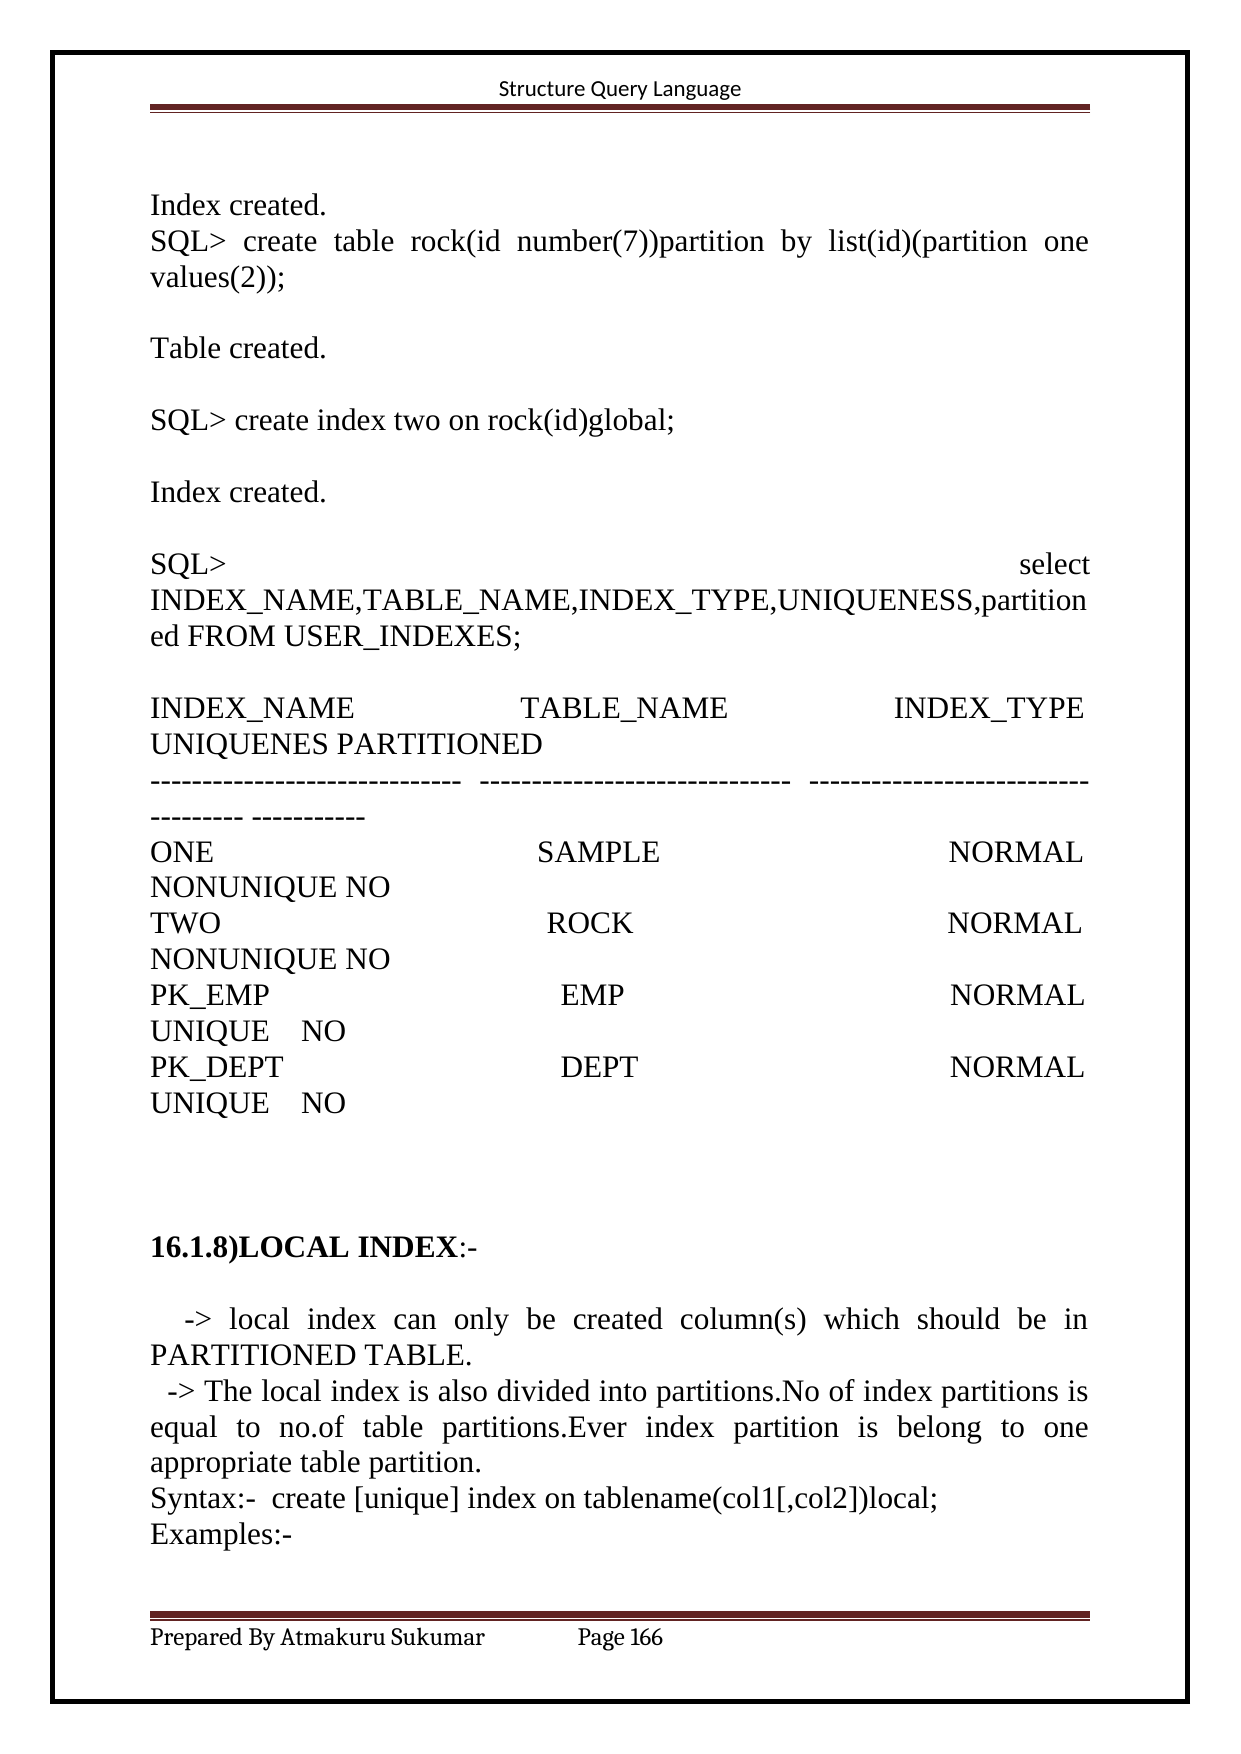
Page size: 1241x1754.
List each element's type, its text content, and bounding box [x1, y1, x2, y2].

text -> The local index is also divided into partitions.No of index partitions is equal to no.of table partitions.Ever index partition is belong to one appropriate table partition. [150, 1372, 1090, 1480]
text PK_DEPT DEPT NORMAL UNIQUE NO [150, 1048, 1090, 1120]
text Index created. [150, 473, 1090, 509]
text -> local index can only be created column(s) which should be in PARTITIONED TABLE. [150, 1300, 1090, 1372]
text SQL> create index two on rock(id)global; [150, 402, 1090, 437]
text Examples:- [150, 1516, 1090, 1552]
text TWO ROCK NORMAL NONUNIQUE NO [150, 905, 1090, 977]
text INDEX_NAME TABLE_NAME INDEX_TYPE UNIQUENES PARTITIONED [150, 689, 1090, 761]
text SQL> select INDEX_NAME,TABLE_NAME,INDEX_TYPE,UNIQUENESS,partitioned FROM USER_INDEXES; [150, 545, 1090, 653]
text Index created. [150, 186, 1090, 222]
text Table created. [150, 330, 1090, 366]
text ONE SAMPLE NORMAL NONUNIQUE NO [150, 833, 1090, 905]
text SQL> create table rock(id number(7))partition by list(id)(partition one values(2)); [150, 222, 1090, 294]
text PK_EMP EMP NORMAL UNIQUE NO [150, 977, 1090, 1048]
text 16.1.8)LOCAL INDEX:- [150, 1228, 1090, 1264]
text Syntax:- create [unique] index on tablename(col1[,col2])local; [150, 1480, 1090, 1516]
text ------------------------------ ------------------------------ --------------------------- --------- ----------- [150, 761, 1090, 833]
